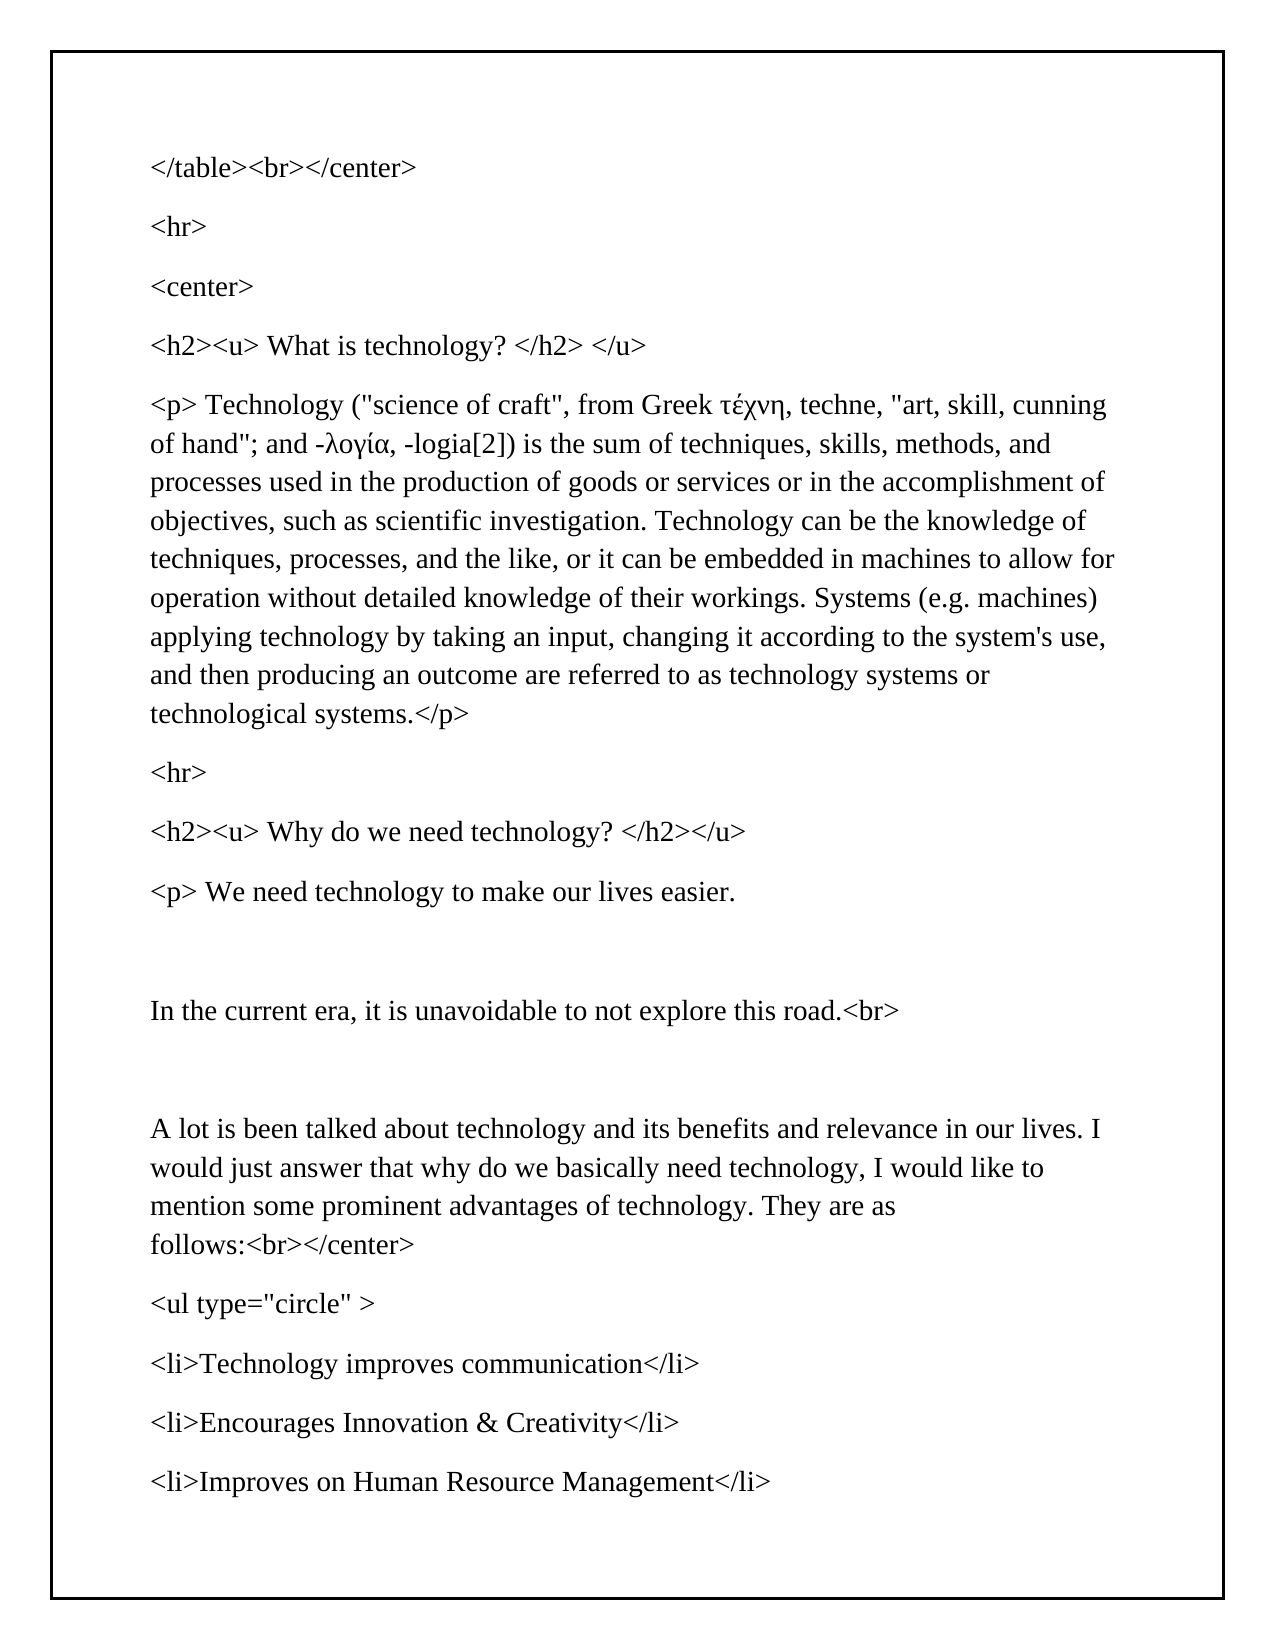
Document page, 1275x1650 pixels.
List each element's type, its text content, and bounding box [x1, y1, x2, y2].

text <h2><u> Why do we need technology? </h2></u> [150, 814, 1125, 848]
text <ul type="circle" > [150, 1286, 1125, 1320]
text <center> [150, 269, 1125, 302]
text <li>Technology improves communication</li> [150, 1346, 1125, 1379]
text In the current era, it is unavoidable to not explore this road.<br> [150, 993, 1125, 1026]
text <hr> [150, 209, 1125, 243]
text <p> Technology ("science of craft", from Greek τέχνη, techne, "art, skill, cunning of hand"; and -λογία, -logia[2]) is the sum of techniques, skills, methods, and processes used in the production of goods or services or in the accomplishment of objectives, such as scientific investigation. Technology can be the knowledge of techniques, processes, and the like, or it can be embedded in machines to allow for operation without detailed knowledge of their workings. Systems (e.g. machines) applying technology by taking an input, changing it according to the system's use, and then producing an outcome are referred to as technology systems or technological systems.</p> [150, 387, 1125, 729]
text <p> We need technology to make our lives easier. [150, 874, 1125, 907]
text A lot is been talked about technology and its benefits and relevance in our lives. I would just answer that why do we basically need technology, I would like to mention some prominent advantages of technology. They are as follows:<br></center> [150, 1111, 1125, 1261]
text <li>Improves on Human Resource Management</li> [150, 1464, 1125, 1498]
text <li>Encourages Innovation & Creativity</li> [150, 1405, 1125, 1439]
text <hr> [150, 755, 1125, 789]
text <h2><u> What is technology? </h2> </u> [150, 328, 1125, 362]
text </table><br></center> [150, 150, 1125, 183]
